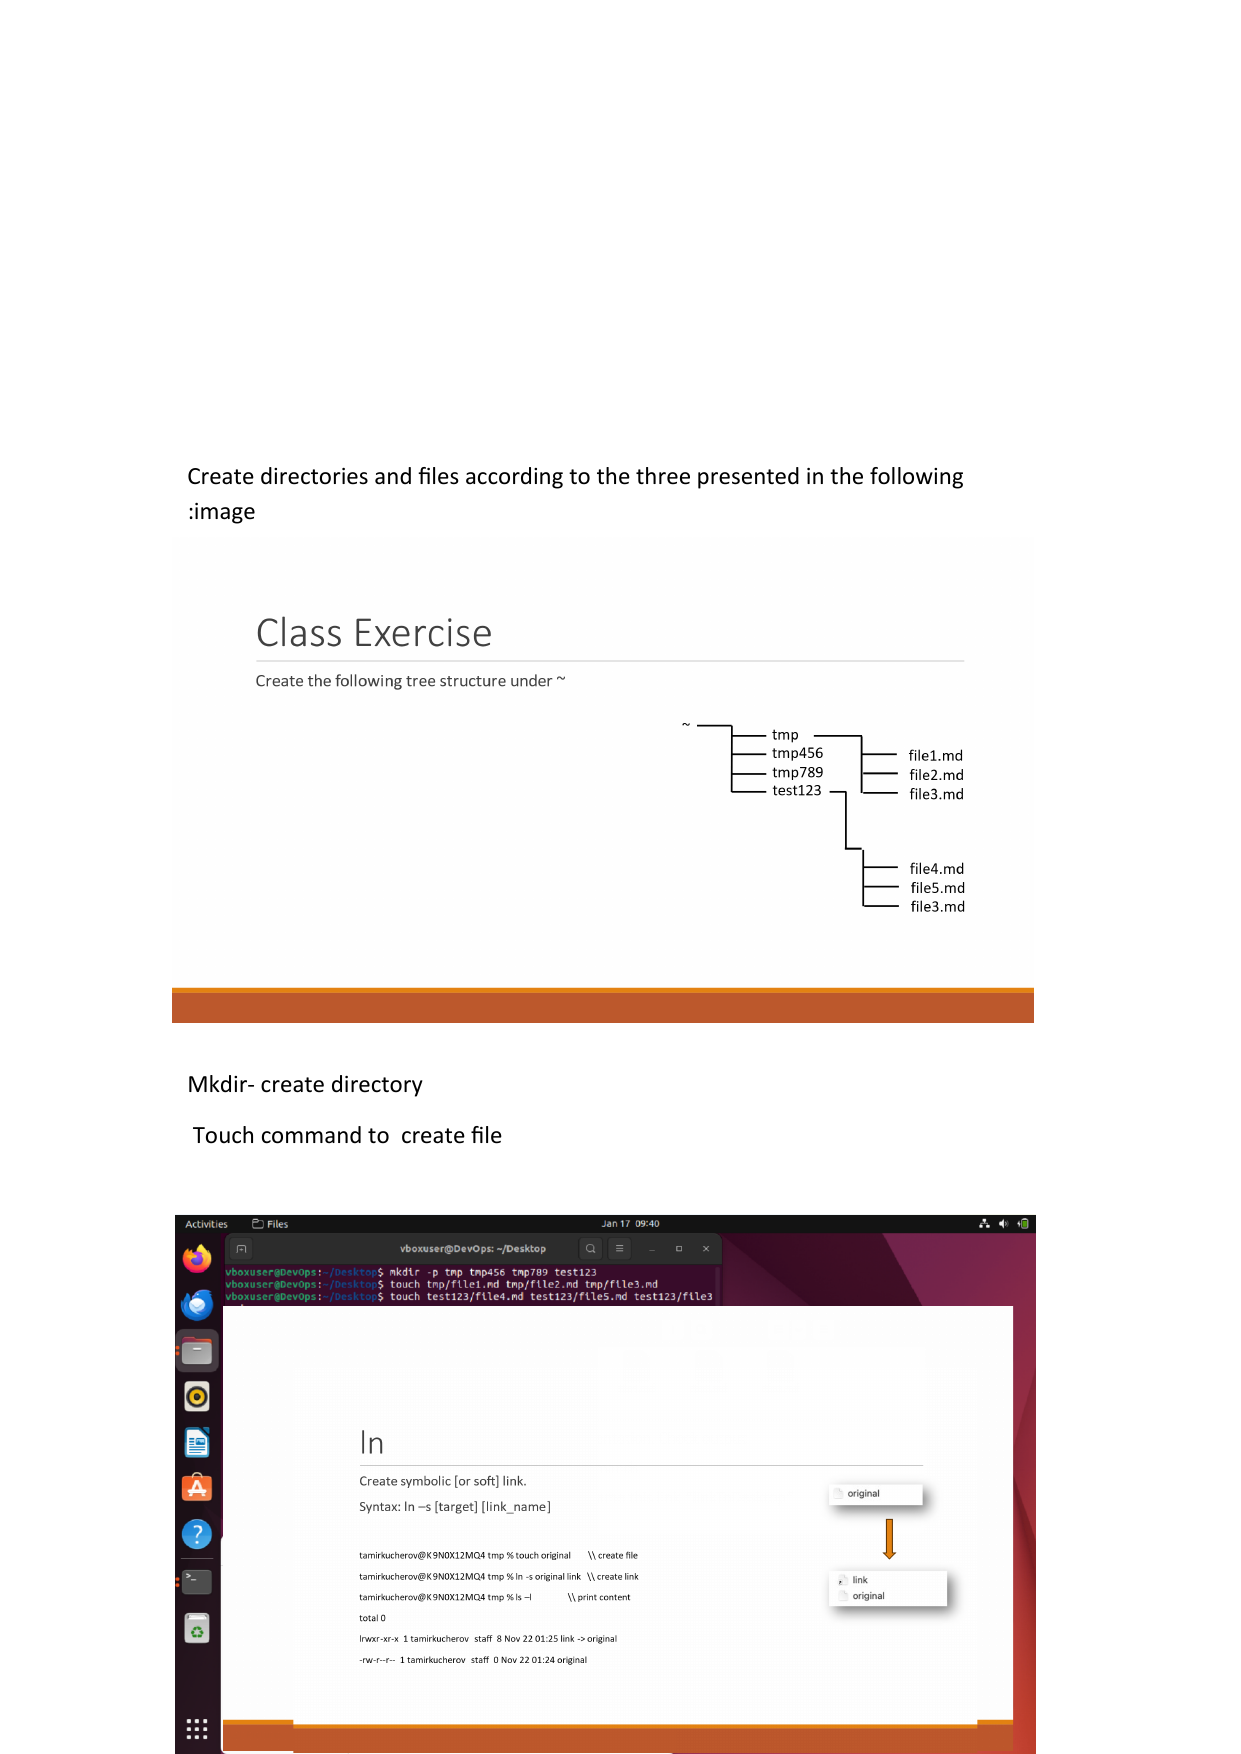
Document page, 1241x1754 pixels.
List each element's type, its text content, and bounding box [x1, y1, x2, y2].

picture [171, 537, 1034, 1022]
text Mkdir- create directory [187, 1022, 1015, 1098]
text Create directories and files according to the three presented in the following image: [187, 460, 1015, 526]
picture [173, 1214, 1036, 1752]
text Touch command to create file [187, 1119, 1015, 1150]
